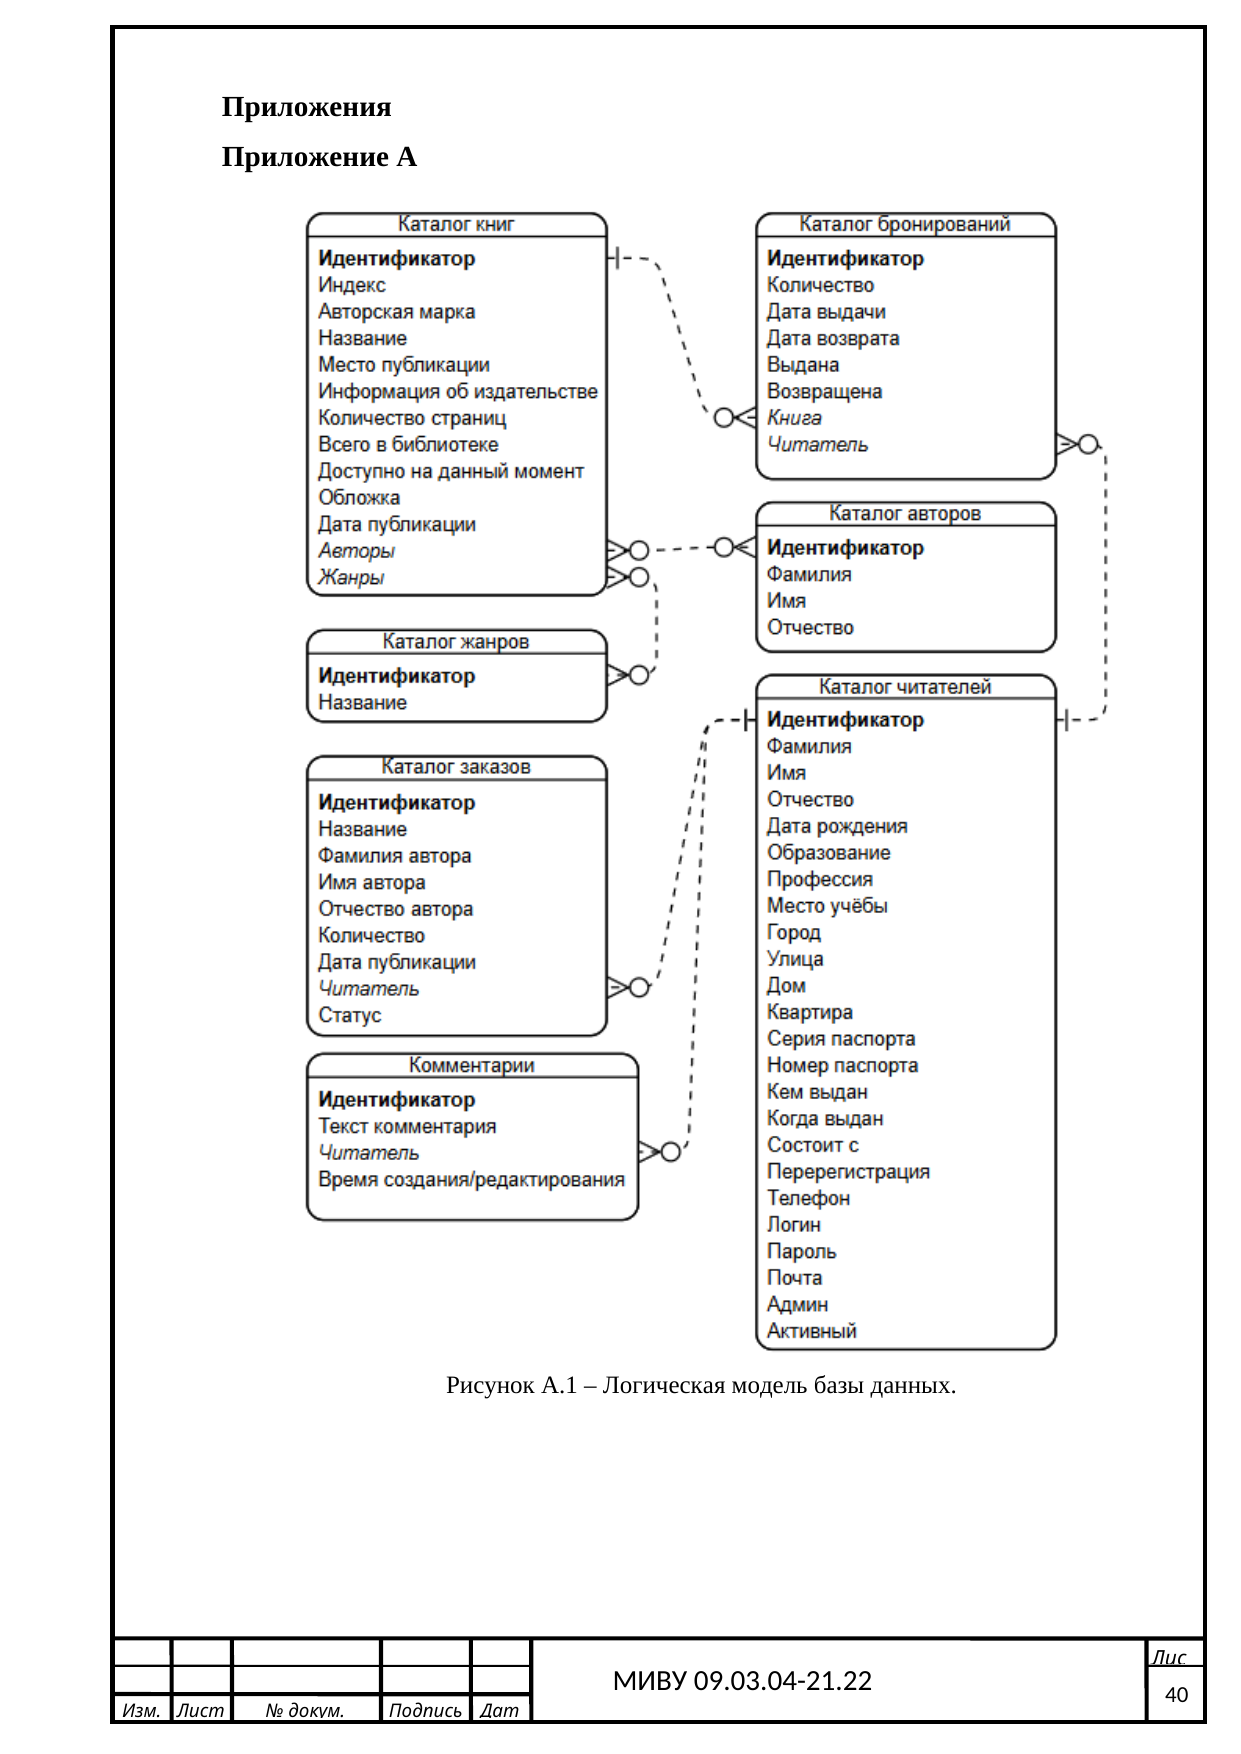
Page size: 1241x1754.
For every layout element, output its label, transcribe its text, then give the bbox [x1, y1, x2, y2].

text Приложение А [148, 139, 1181, 172]
text Рисунок А.1 – Логическая модель базы данных. [148, 1371, 1181, 1399]
text Приложения [148, 89, 1181, 122]
picture [289, 189, 1114, 1357]
